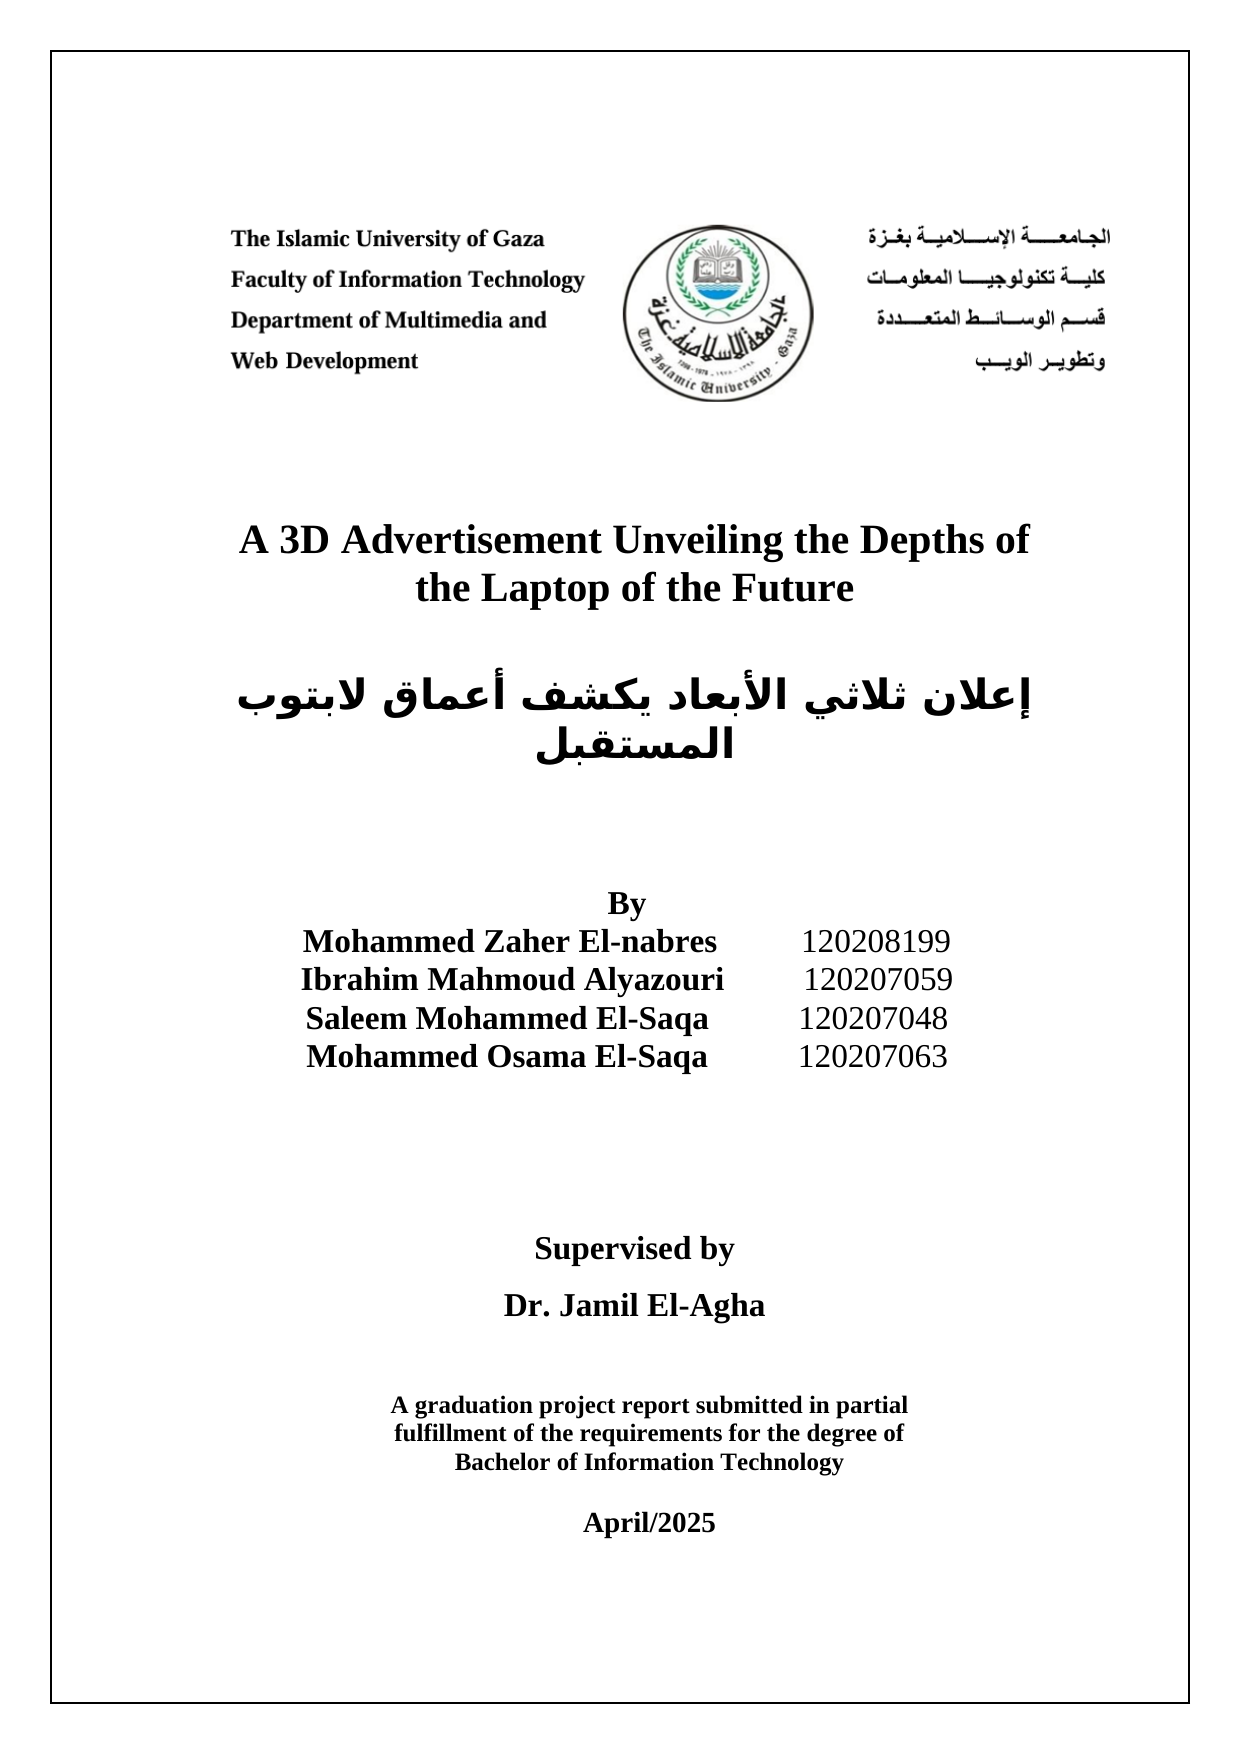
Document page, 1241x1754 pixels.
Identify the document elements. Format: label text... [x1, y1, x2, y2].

text 120207063 Mohammed Osama El-Saqa [191, 1036, 1063, 1075]
text Bachelor of Information Technology [207, 1447, 1093, 1476]
text A graduation project report submitted in partial [207, 1390, 1093, 1418]
text A 3D Advertisement Unveiling the Depths of the Laptop of the Future [207, 514, 1063, 610]
table_header [196, 177, 1118, 428]
text Supervised by [207, 1228, 1063, 1266]
picture [217, 177, 1118, 414]
text By [191, 883, 1063, 921]
text 120207059 Ibrahim Mahmoud Alyazouri [191, 960, 1063, 998]
text 120207048 Saleem Mohammed El-Saqa [191, 998, 1063, 1036]
text Dr. Jamil El-Agha [207, 1286, 1063, 1324]
text إعلان ثلاثي الأبعاد يكشف أعماق لابتوب المستقبل [207, 671, 1063, 768]
text 120208199 Mohammed Zaher El-nabres [191, 921, 1063, 960]
text fulfillment of the requirements for the degree of [207, 1418, 1093, 1447]
text April/2025 [207, 1505, 1093, 1538]
